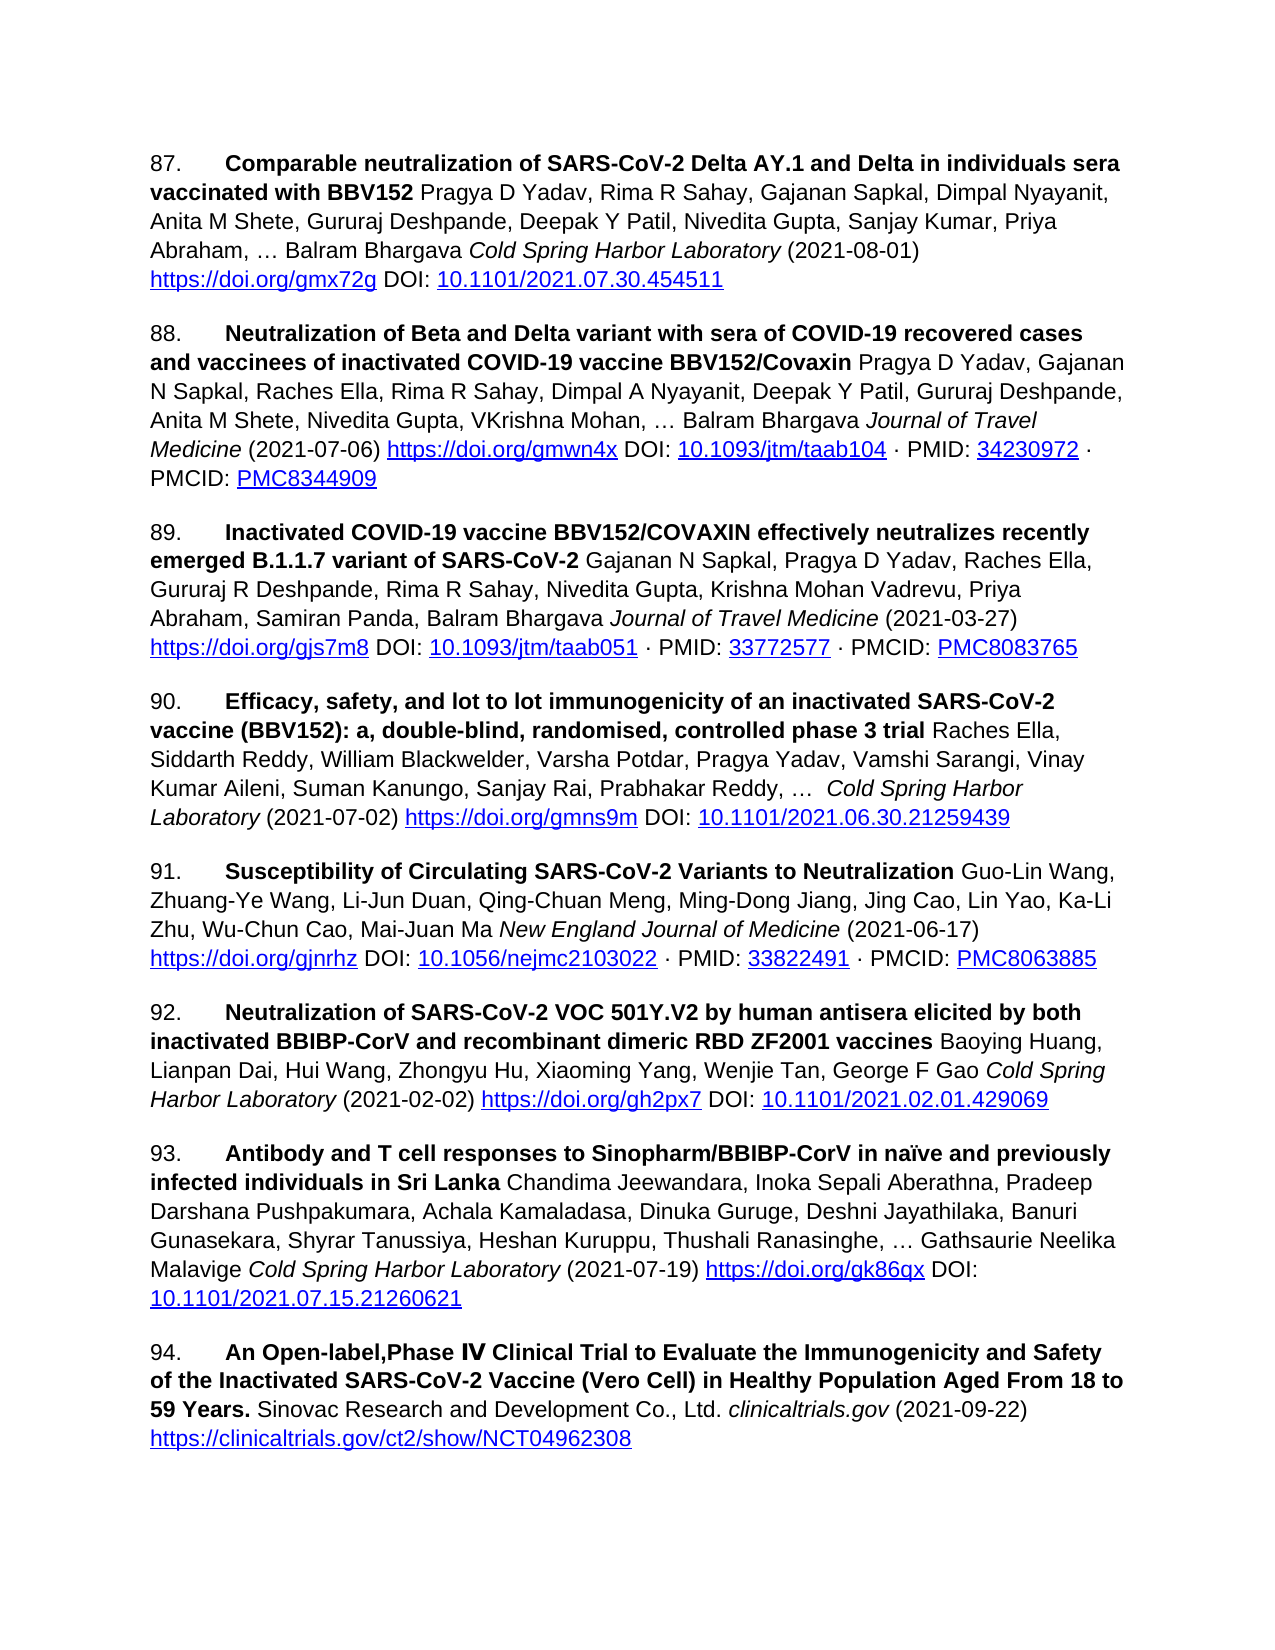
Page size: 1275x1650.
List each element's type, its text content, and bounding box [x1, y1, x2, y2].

text 92. Neutralization of SARS-CoV-2 VOC 501Y.V2 by human antisera elicited by both inactivated BBIBP-CorV and recombinant dimeric RBD ZF2001 vaccines Baoying Huang, Lianpan Dai, Hui Wang, Zhongyu Hu, Xiaoming Yang, Wenjie Tan, George F Gao Cold Spring Harbor Laboratory (2021-02-02) https://doi.org/gh2px7 DOI: 10.1101/2021.02.01.429069 [150, 999, 1125, 1112]
text 94. An Open-label,Phase Ⅳ Clinical Trial to Evaluate the Immunogenicity and Safety of the Inactivated SARS-CoV-2 Vaccine (Vero Cell) in Healthy Population Aged From 18 to 59 Years. Sinovac Research and Development Co., Ltd. clinicaltrials.gov (2021-09-22) https://clinicaltrials.gov/ct2/show/NCT04962308 [150, 1338, 1125, 1452]
text 93. Antibody and T cell responses to Sinopharm/BBIBP-CorV in naïve and previously infected individuals in Sri Lanka Chandima Jeewandara, Inoka Sepali Aberathna, Pradeep Darshana Pushpakumara, Achala Kamaladasa, Dinuka Guruge, Deshni Jayathilaka, Banuri Gunasekara, Shyrar Tanussiya, Heshan Kuruppu, Thushali Ranasinghe, … Gathsaurie Neelika Malavige Cold Spring Harbor Laboratory (2021-07-19) https://doi.org/gk86qx DOI: 10.1101/2021.07.15.21260621 [150, 1140, 1125, 1311]
text 87. Comparable neutralization of SARS-CoV-2 Delta AY.1 and Delta in individuals sera vaccinated with BBV152 Pragya D Yadav, Rima R Sahay, Gajanan Sapkal, Dimpal Nyayanit, Anita M Shete, Gururaj Deshpande, Deepak Y Patil, Nivedita Gupta, Sanjay Kumar, Priya Abraham, … Balram Bhargava Cold Spring Harbor Laboratory (2021-08-01) https://doi.org/gmx72g DOI: 10.1101/2021.07.30.454511 [150, 150, 1125, 292]
text 90. Efficacy, safety, and lot to lot immunogenicity of an inactivated SARS-CoV-2 vaccine (BBV152): a, double-blind, randomised, controlled phase 3 trial Raches Ella, Siddarth Reddy, William Blackwelder, Varsha Potdar, Pragya Yadav, Vamshi Sarangi, Vinay Kumar Aileni, Suman Kanungo, Sanjay Rai, Prabhakar Reddy, … Cold Spring Harbor Laboratory (2021-07-02) https://doi.org/gmns9m DOI: 10.1101/2021.06.30.21259439 [150, 688, 1125, 831]
text 88. Neutralization of Beta and Delta variant with sera of COVID-19 recovered cases and vaccinees of inactivated COVID-19 vaccine BBV152/Covaxin Pragya D Yadav, Gajanan N Sapkal, Raches Ella, Rima R Sahay, Dimpal A Nyayanit, Deepak Y Patil, Gururaj Deshpande, Anita M Shete, Nivedita Gupta, VKrishna Mohan, … Balram Bhargava Journal of Travel Medicine (2021-07-06) https://doi.org/gmwn4x DOI: 10.1093/jtm/taab104 · PMID: 34230972 · PMCID: PMC8344909 [150, 320, 1125, 491]
text 89. Inactivated COVID-19 vaccine BBV152/COVAXIN effectively neutralizes recently emerged B.1.1.7 variant of SARS-CoV-2 Gajanan N Sapkal, Pragya D Yadav, Raches Ella, Gururaj R Deshpande, Rima R Sahay, Nivedita Gupta, Krishna Mohan Vadrevu, Priya Abraham, Samiran Panda, Balram Bhargava Journal of Travel Medicine (2021-03-27) https://doi.org/gjs7m8 DOI: 10.1093/jtm/taab051 · PMID: 33772577 · PMCID: PMC8083765 [150, 518, 1125, 661]
text 91. Susceptibility of Circulating SARS-CoV-2 Variants to Neutralization Guo-Lin Wang, Zhuang-Ye Wang, Li-Jun Duan, Qing-Chuan Meng, Ming-Dong Jiang, Jing Cao, Lin Yao, Ka-Li Zhu, Wu-Chun Cao, Mai-Juan Ma New England Journal of Medicine (2021-06-17) https://doi.org/gjnrhz DOI: 10.1056/nejmc2103022 · PMID: 33822491 · PMCID: PMC8063885 [150, 858, 1125, 971]
